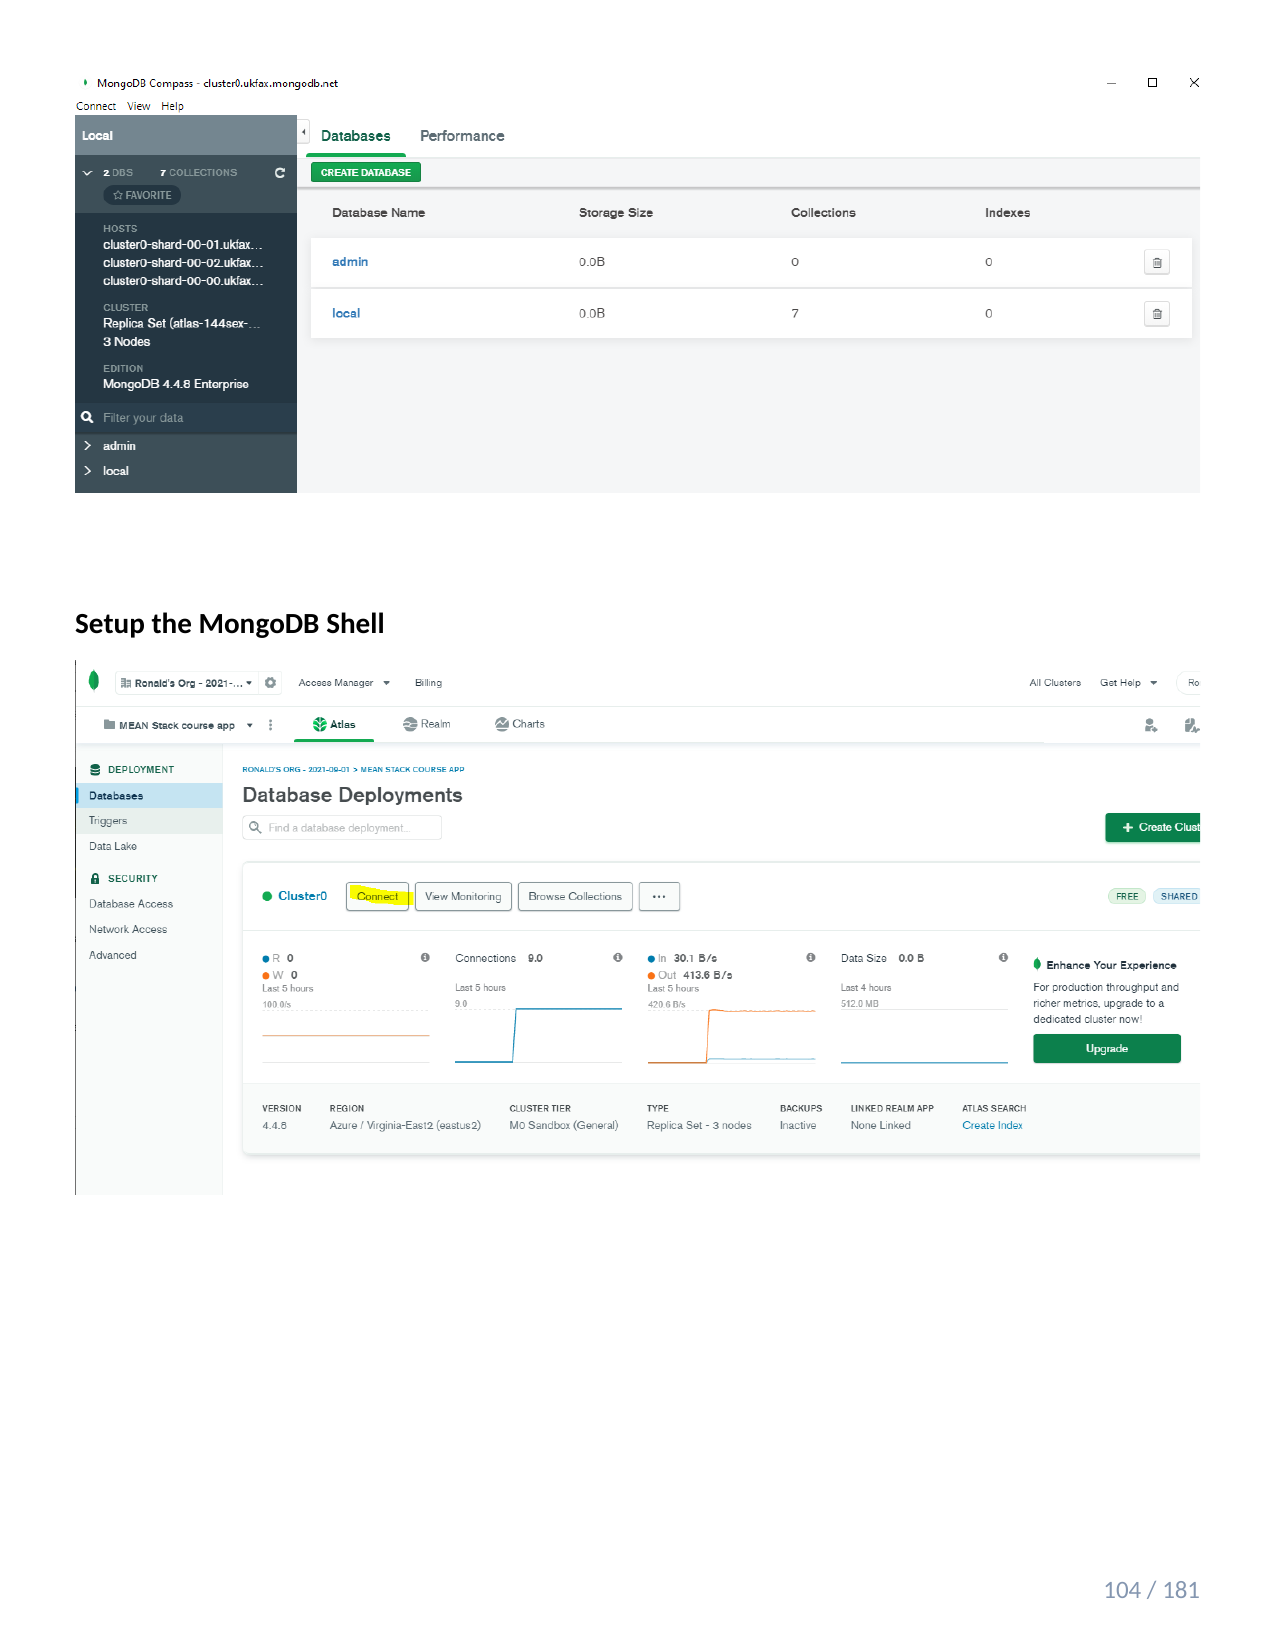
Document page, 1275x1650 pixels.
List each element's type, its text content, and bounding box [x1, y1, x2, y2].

picture [75, 75, 1200, 493]
picture [75, 660, 1200, 1195]
text Setup the MongoDB Shell [75, 605, 1200, 641]
